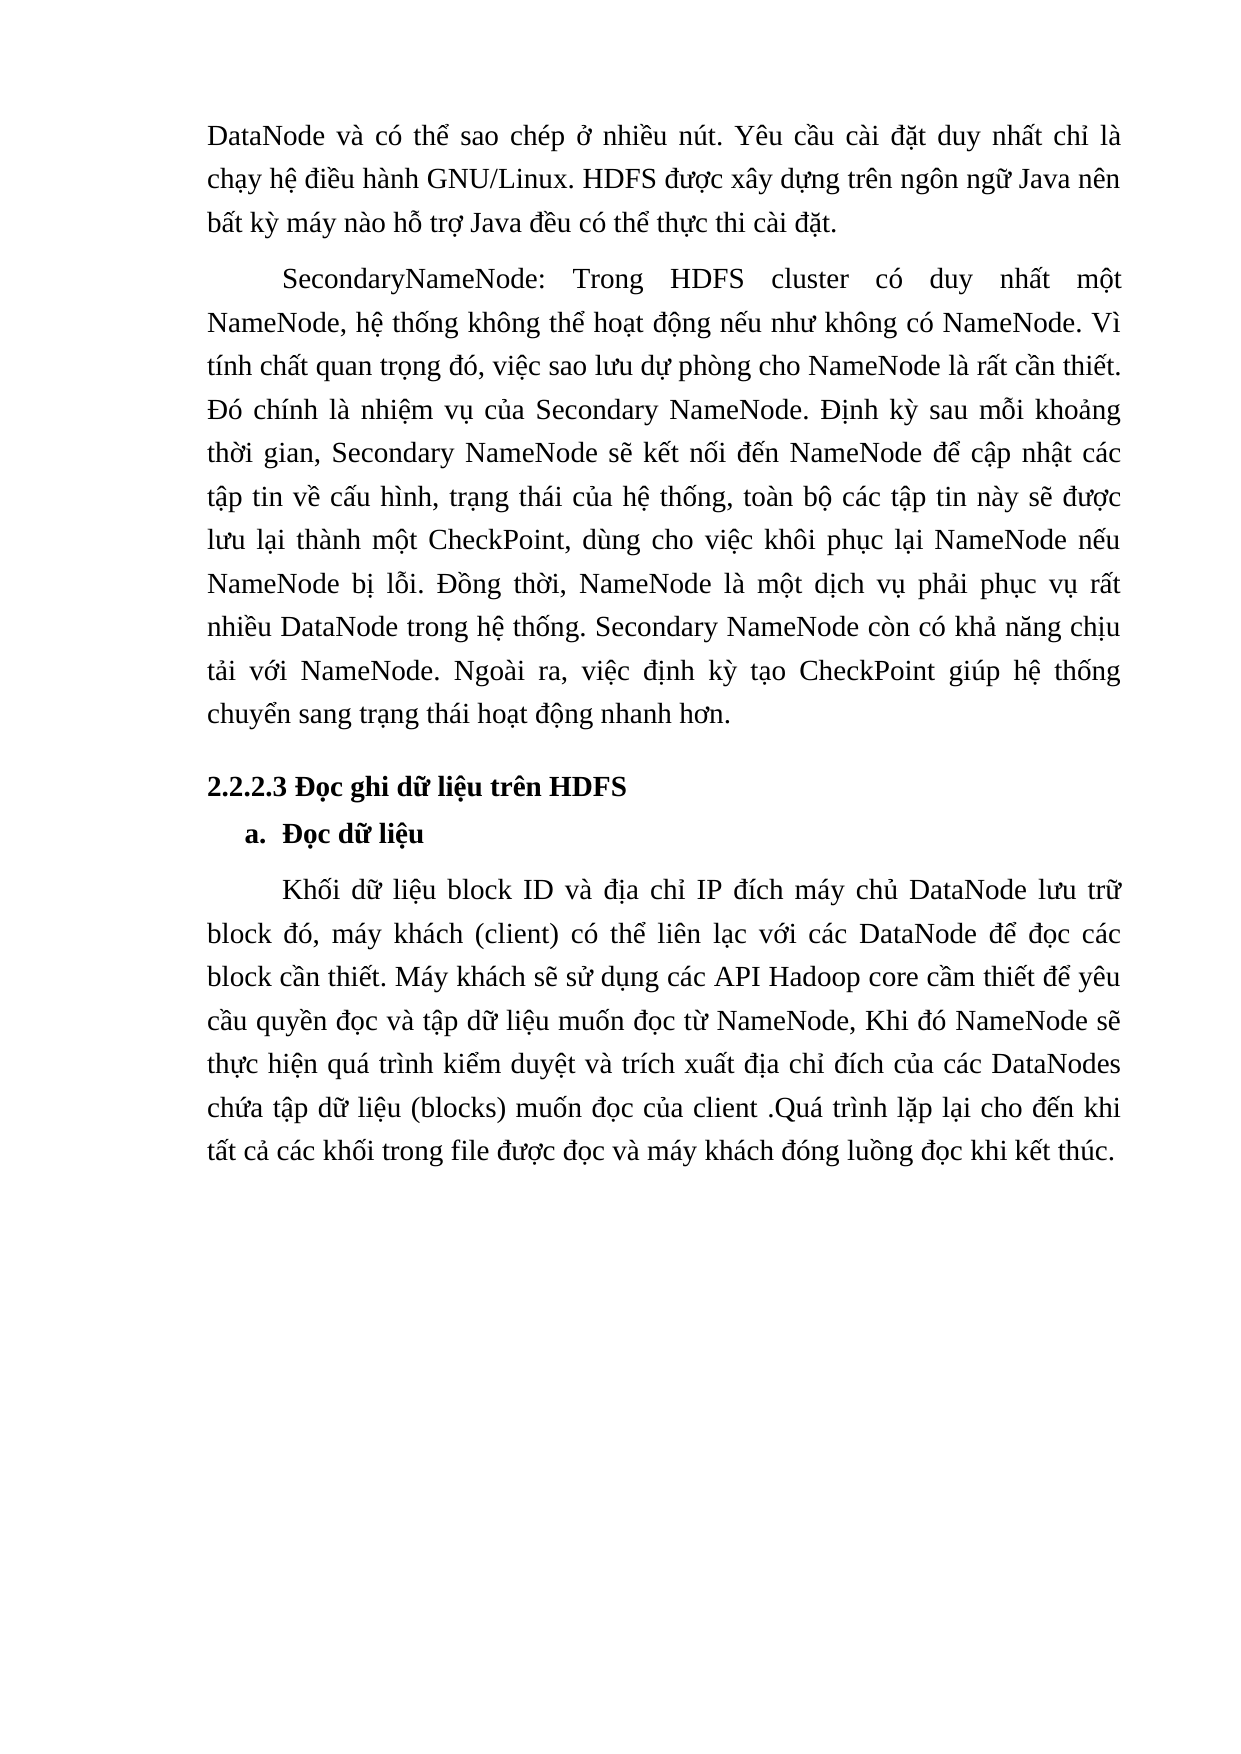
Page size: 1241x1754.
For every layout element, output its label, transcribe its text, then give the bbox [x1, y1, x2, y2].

list Đọc dữ liệu [244, 816, 1122, 850]
subtitle 2.2.2.3 Đọc ghi dữ liệu trên HDFS [207, 769, 1122, 803]
text Khối dữ liệu block ID và địa chỉ IP đích máy chủ DataNode lưu trữ block đó, máy khách (client) có thể liên lạc với các DataNode để đọc các block cần thiết. Máy khách sẽ sử dụng các API Hadoop core cầm thiết để yêu cầu quyền đọc và tập dữ liệu muốn đọc từ NameNode, Khi đó NameNode sẽ thực hiện quá trình kiểm duyệt và trích xuất địa chỉ đích của các DataNodes chứa tập dữ liệu (blocks) muốn đọc của client .Quá trình lặp lại cho đến khi tất cả các khối trong file được đọc và máy khách đóng luồng đọc khi kết thúc. [207, 872, 1122, 1167]
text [207, 118, 1122, 239]
text SecondaryNameNode: Trong HDFS cluster có duy nhất một NameNode, hệ thống không thể hoạt động nếu như không có NameNode. Vì tính chất quan trọng đó, việc sao lưu dự phòng cho NameNode là rất cần thiết. Đó chính là nhiệm vụ của Secondary NameNode. Định kỳ sau mỗi khoảng thời gian, Secondary NameNode sẽ kết nối đến NameNode để cập nhật các tập tin về cấu hình, trạng thái của hệ thống, toàn bộ các tập tin này sẽ được lưu lại thành một CheckPoint, dùng cho việc khôi phục lại NameNode nếu NameNode bị lỗi. Đồng thời, NameNode là một dịch vụ phải phục vụ rất nhiều DataNode trong hệ thống. Secondary NameNode còn có khả năng chịu tải với NameNode. Ngoài ra, việc định kỳ tạo CheckPoint giúp hệ thống chuyển sang trạng thái hoạt động nhanh hơn. [207, 261, 1122, 730]
